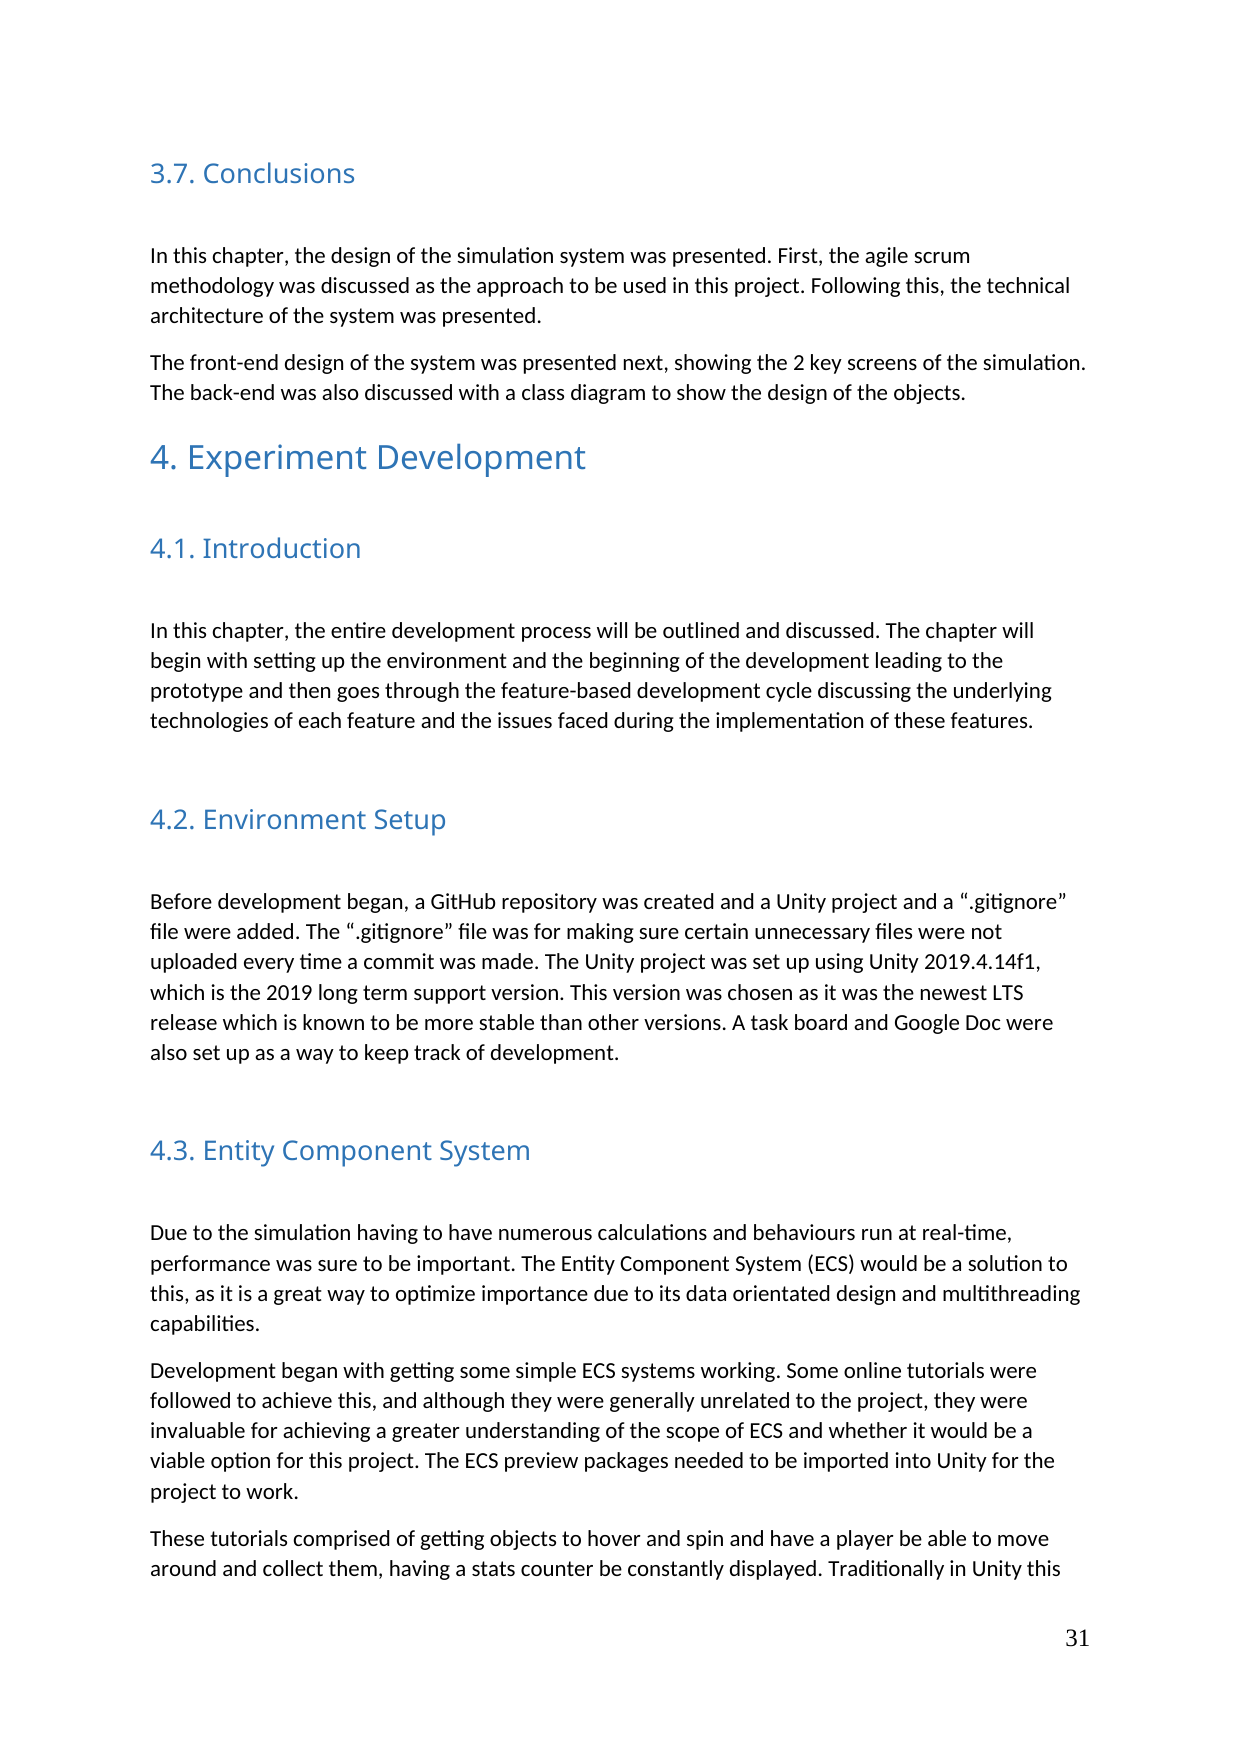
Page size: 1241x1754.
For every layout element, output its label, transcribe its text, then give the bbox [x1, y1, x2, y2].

subtitle 4.3. Entity Component System [150, 1132, 1090, 1169]
subtitle 3.7. Conclusions [150, 154, 1090, 191]
text Before development began, a GitHub repository was created and a Unity project and a “.gitignore” file were added. The “.gitignore” file was for making sure certain unnecessary files were not uploaded every time a commit was made. The Unity project was set up using Unity 2019.4.14f1, which is the 2019 long term support version. This version was chosen as it was the newest LTS release which is known to be more stable than other versions. A task board and Google Doc were also set up as a way to keep track of development. [150, 887, 1090, 1066]
subtitle 4.2. Environment Setup [150, 800, 1090, 837]
text The front-end design of the system was presented next, showing the 2 key screens of the simulation. The back-end was also discussed with a class diagram to show the design of the objects. [150, 348, 1090, 406]
subtitle 4. Experiment Development [150, 433, 1090, 479]
text In this chapter, the entire development process will be outlined and discussed. The chapter will begin with setting up the environment and the beginning of the development leading to the prototype and then goes through the feature-based development cycle discussing the underlying technologies of each feature and the issues faced during the implementation of these features. [150, 616, 1090, 735]
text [150, 1524, 1090, 1582]
text In this chapter, the design of the simulation system was presented. First, the agile scrum methodology was discussed as the approach to be used in this project. Following this, the technical architecture of the system was presented. [150, 241, 1090, 329]
text Due to the simulation having to have numerous calculations and behaviours run at real-time, performance was sure to be important. The Entity Component System (ECS) would be a solution to this, as it is a great way to optimize importance due to its data orientated design and multithreading capabilities. [150, 1218, 1090, 1337]
text Development began with getting some simple ECS systems working. Some online tutorials were followed to achieve this, and although they were generally unrelated to the project, they were invaluable for achieving a greater understanding of the scope of ECS and whether it would be a viable option for this project. The ECS preview packages needed to be imported into Unity for the project to work. [150, 1356, 1090, 1505]
subtitle 4.1. Introduction [150, 529, 1090, 566]
